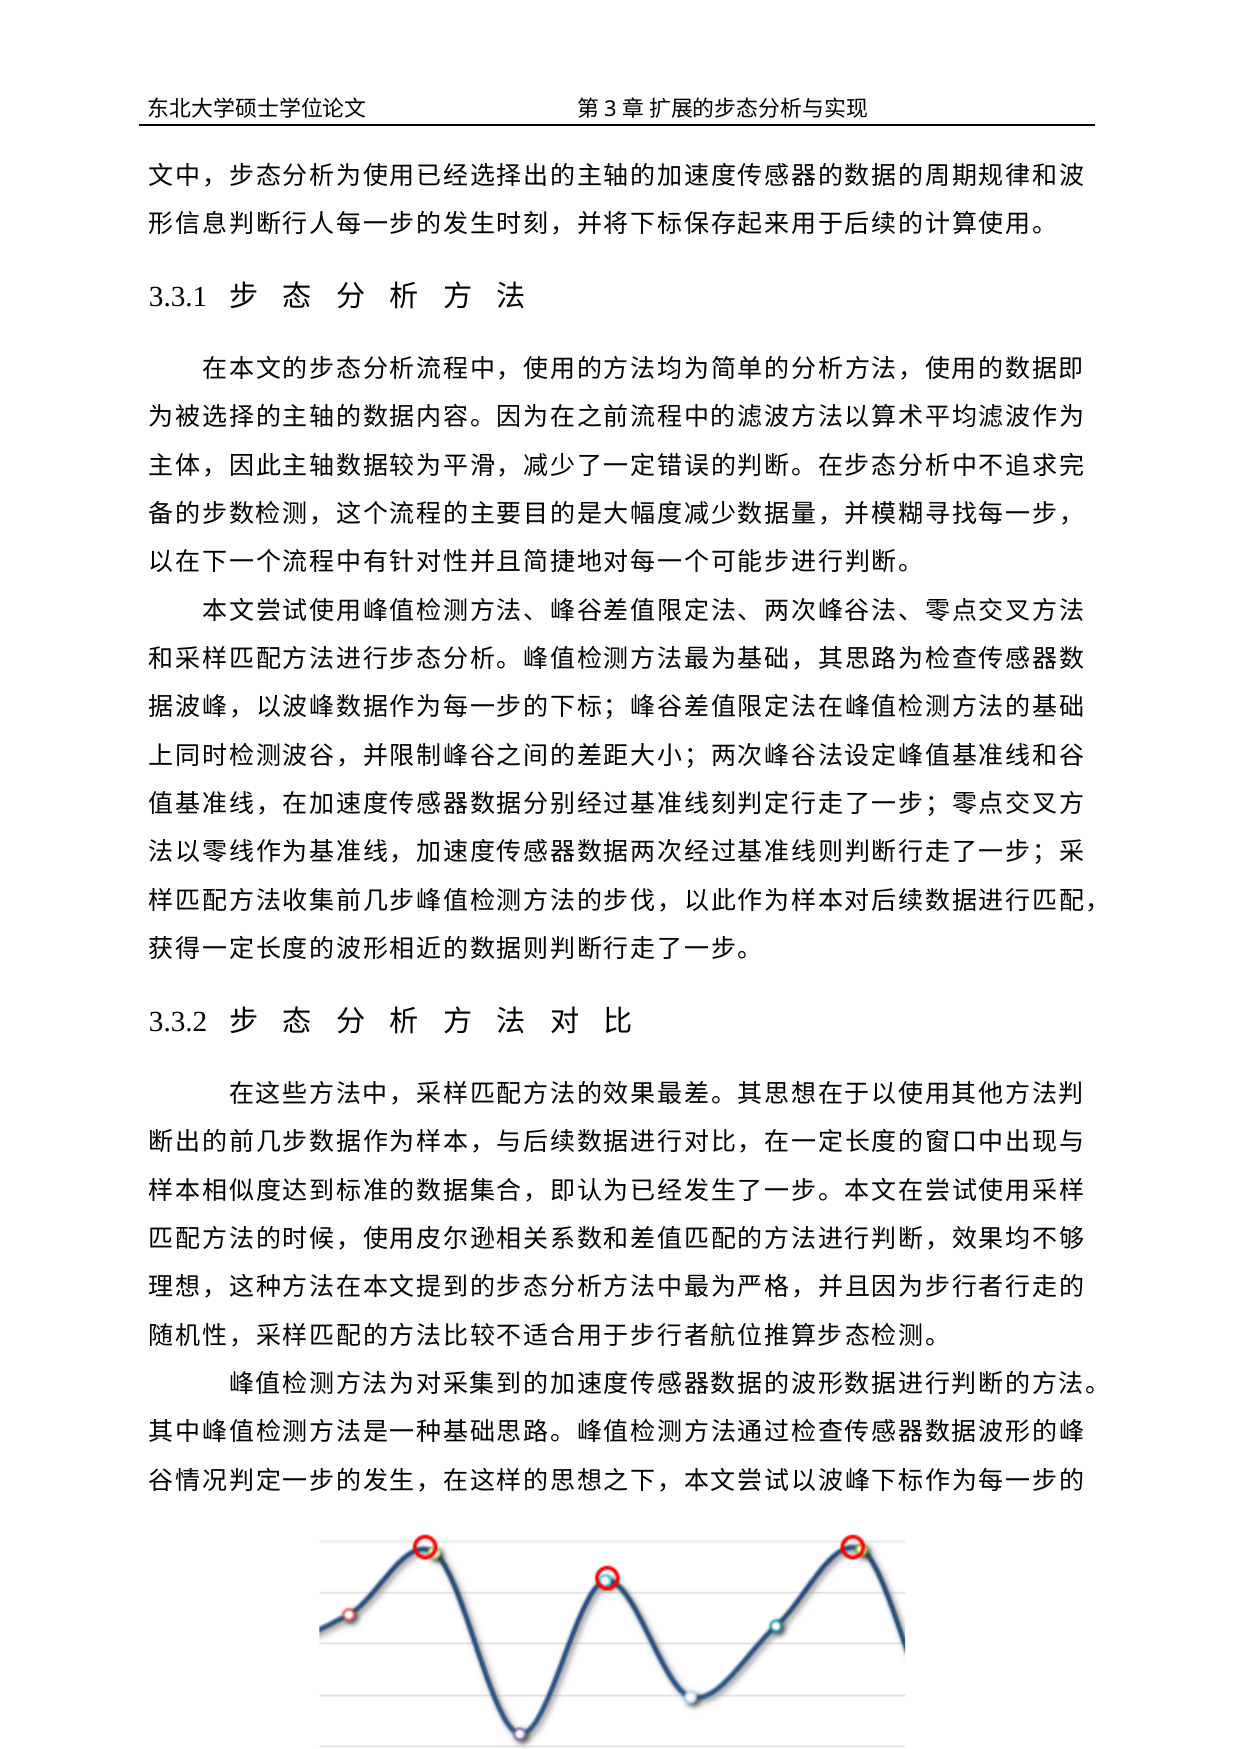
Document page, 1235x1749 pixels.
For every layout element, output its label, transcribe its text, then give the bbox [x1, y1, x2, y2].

text 本文尝试使用峰值检测方法、峰谷差值限定法、两次峰谷法、零点交叉方法和采样匹配方法进行步态分析。峰值检测方法最为基础，其思路为检查传感器数据波峰，以波峰数据作为每一步的下标；峰谷差值限定法在峰值检测方法的基础上同时检测波谷，并限制峰谷之间的差距大小；两次峰谷法设定峰值基准线和谷值基准线，在加速度传感器数据分别经过基准线刻判定行走了一步；零点交叉方法以零线作为基准线，加速度传感器数据两次经过基准线则判断行走了一步；采样匹配方法收集前几步峰值检测方法的步伐，以此作为样本对后续数据进行匹配，获得一定长度的波形相近的数据则判断行走了一步。 [149, 584, 1086, 971]
text 在这些方法中，采样匹配方法的效果最差。其思想在于以使用其他方法判断出的前几步数据作为样本，与后续数据进行对比，在一定长度的窗口中出现与样本相似度达到标准的数据集合，即认为已经发生了一步。本文在尝试使用采样匹配方法的时候，使用皮尔逊相关系数和差值匹配的方法进行判断，效果均不够理想，这种方法在本文提到的步态分析方法中最为严格，并且因为步行者行走的随机性，采样匹配的方法比较不适合用于步行者航位推算步态检测。 [149, 1067, 1086, 1357]
picture [319, 1514, 906, 1749]
subtitle 步态分析方法对比 [143, 995, 1086, 1043]
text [149, 149, 1086, 246]
text 在本文的步态分析流程中，使用的方法均为简单的分析方法，使用的数据即为被选择的主轴的数据内容。因为在之前流程中的滤波方法以算术平均滤波作为主体，因此主轴数据较为平滑，减少了一定错误的判断。在步态分析中不追求完备的步数检测，这个流程的主要目的是大幅度减少数据量，并模糊寻找每一步，以在下一个流程中有针对性并且简捷地对每一个可能步进行判断。 [149, 342, 1086, 584]
subtitle 步态分析方法 [143, 270, 1086, 318]
